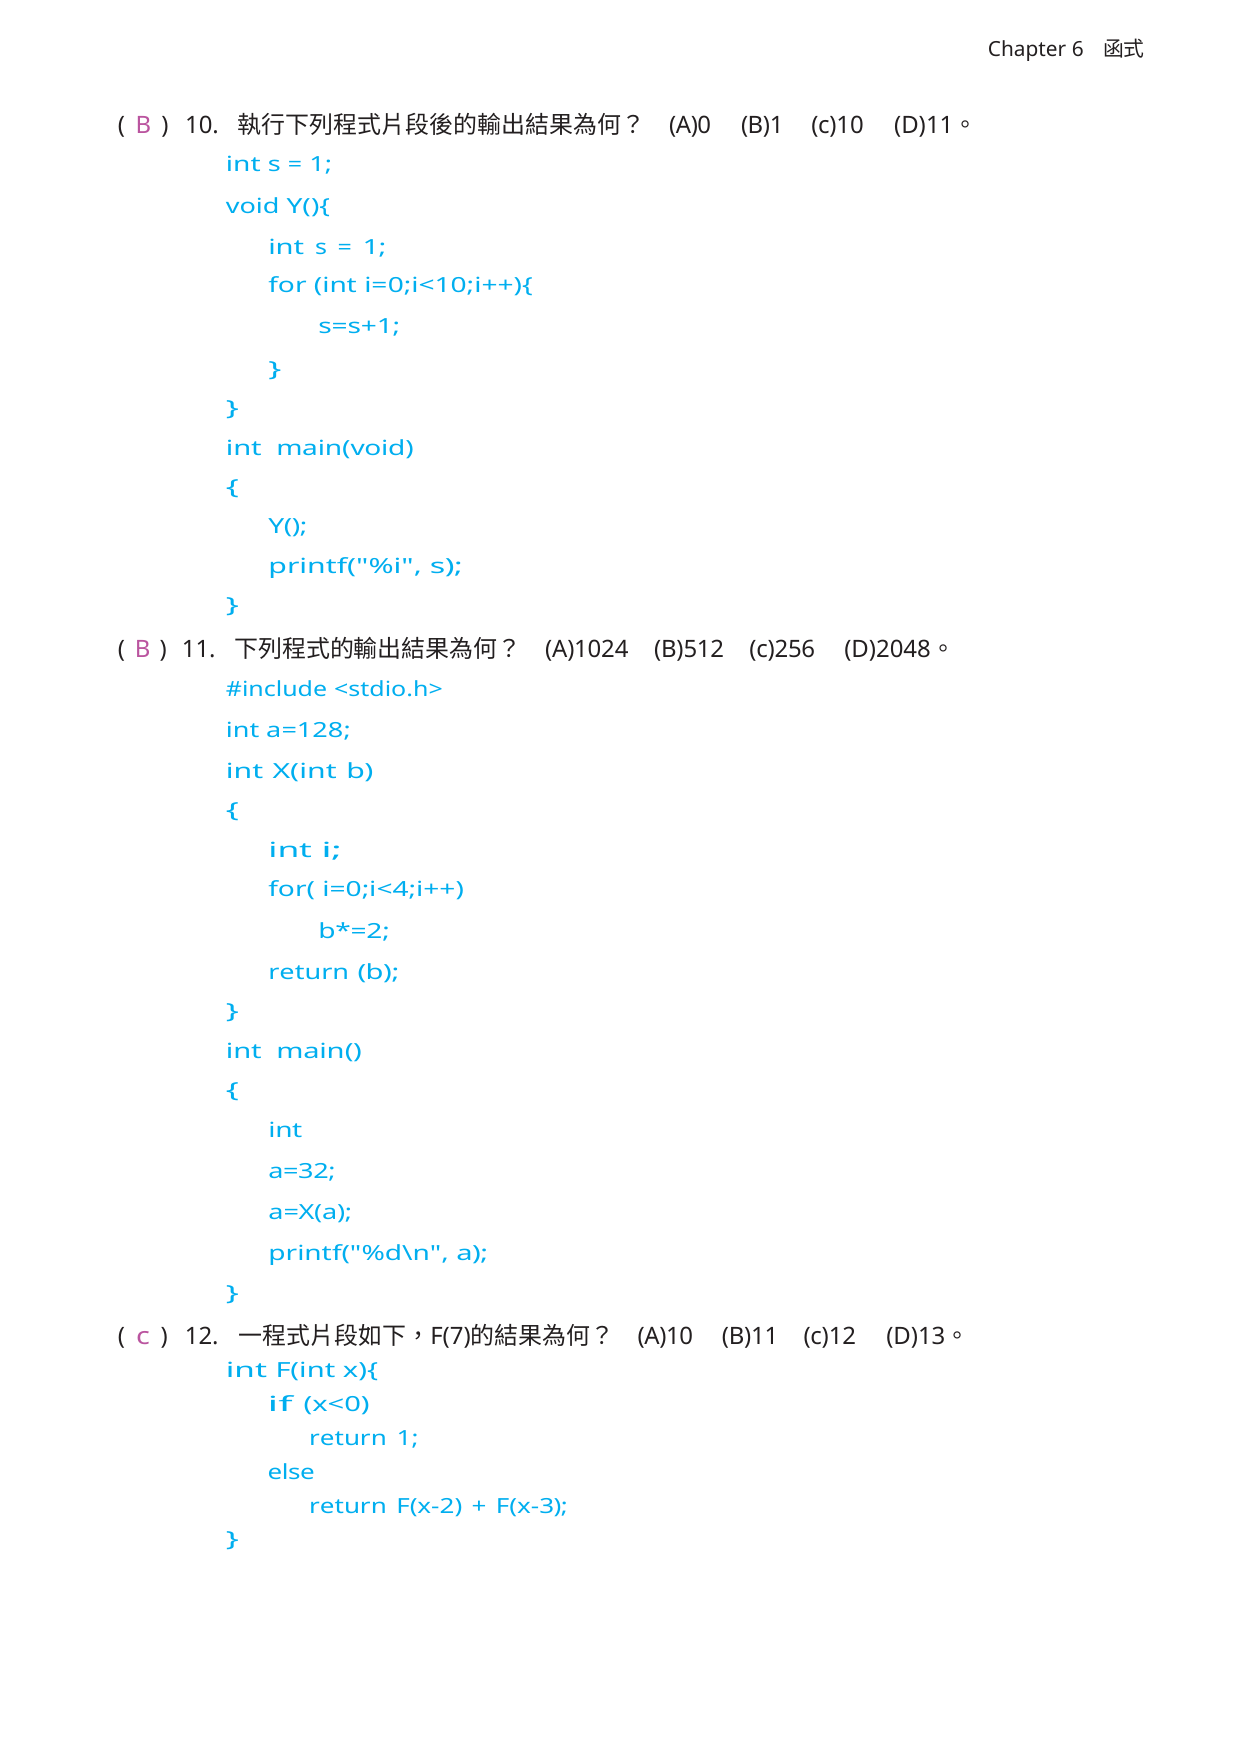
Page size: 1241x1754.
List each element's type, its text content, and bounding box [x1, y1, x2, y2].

text for (int i=0;i<10;i++){ s=s+1; [268, 270, 556, 339]
text Chapter 6 函式 [0, 32, 1145, 63]
text #include <stdio.h> int a=128; [226, 674, 444, 743]
text } [226, 591, 1196, 619]
text ( c ) 12. 一程式片段如下，F(7)的結果為何？ (A)10 (B)11 (c)12 (D)13。 [118, 1317, 1196, 1352]
text for( i=0;i<4;i++) b*=2; [268, 874, 509, 944]
text int X(int b) [226, 756, 1196, 784]
text { [226, 796, 1196, 824]
text } [226, 1524, 1196, 1553]
text { [226, 1075, 1196, 1104]
text return 1; else [267, 1423, 444, 1485]
text printf("%i", s); [268, 551, 1196, 579]
text int s = 1; [268, 232, 1196, 260]
text ( B ) 10. 執行下列程式片段後的輸出結果為何？ (A)0 (B)1 (c)10 (D)11。 [118, 106, 1196, 140]
text } [268, 354, 1196, 382]
text int main() [226, 1036, 1196, 1064]
text } [226, 1278, 1196, 1306]
text int i; [268, 835, 1196, 863]
text int F(int x){ if (x<0) [226, 1355, 379, 1417]
text { [226, 472, 1196, 501]
text return F(x-2) + F(x-3); [309, 1491, 1196, 1519]
text } [226, 996, 1196, 1025]
text } [226, 393, 1196, 422]
text int s = 1; void Y(){ [226, 149, 338, 219]
text return (b); [268, 957, 1196, 985]
text int a=32; a=X(a); [268, 1115, 372, 1226]
text ( B ) 11. 下列程式的輸出結果為何？ (A)1024 (B)512 (c)256 (D)2048。 [118, 630, 1196, 664]
text Y(); [268, 512, 1196, 540]
text printf("%d\n", a); [268, 1238, 1196, 1267]
text int main(void) [226, 433, 1196, 461]
